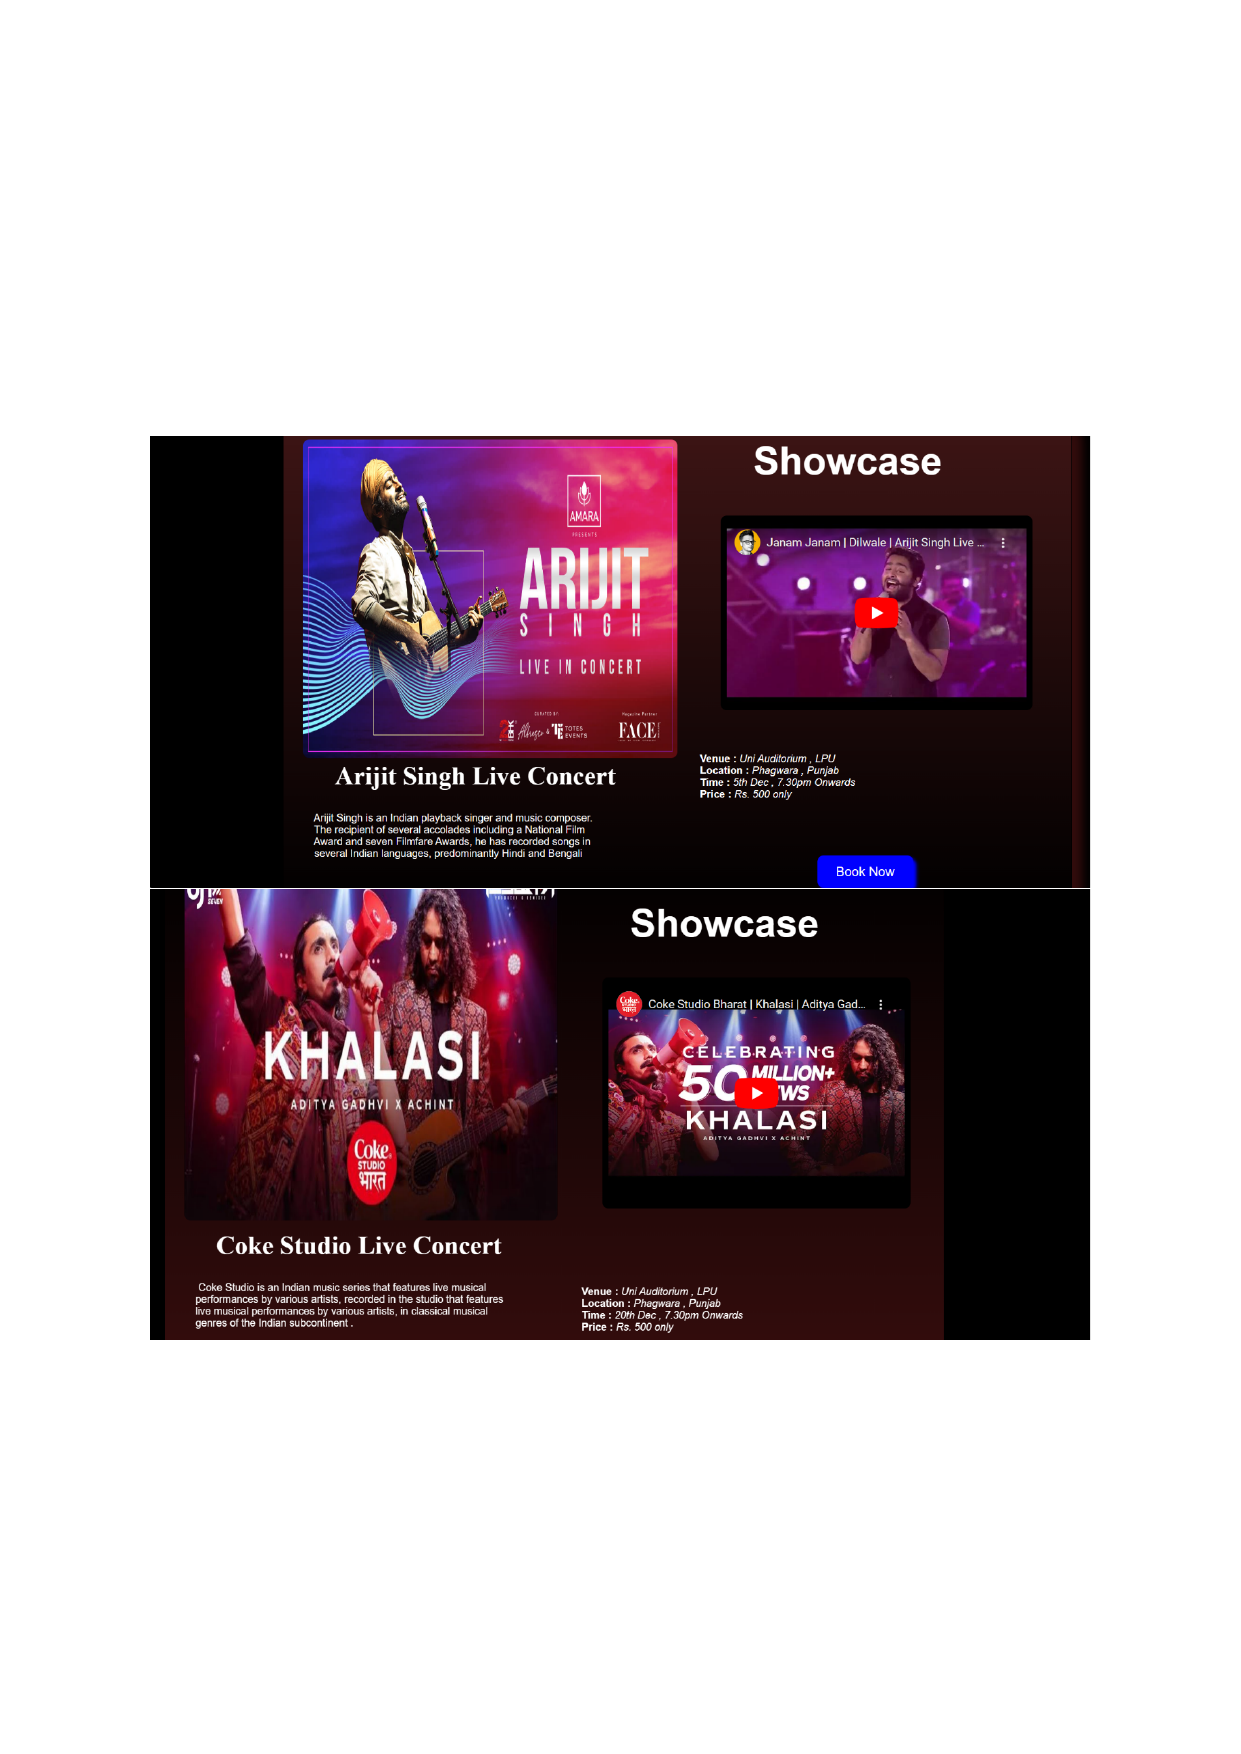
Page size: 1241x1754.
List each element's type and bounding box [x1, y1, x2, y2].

picture [150, 889, 1091, 1340]
picture [150, 436, 1091, 888]
